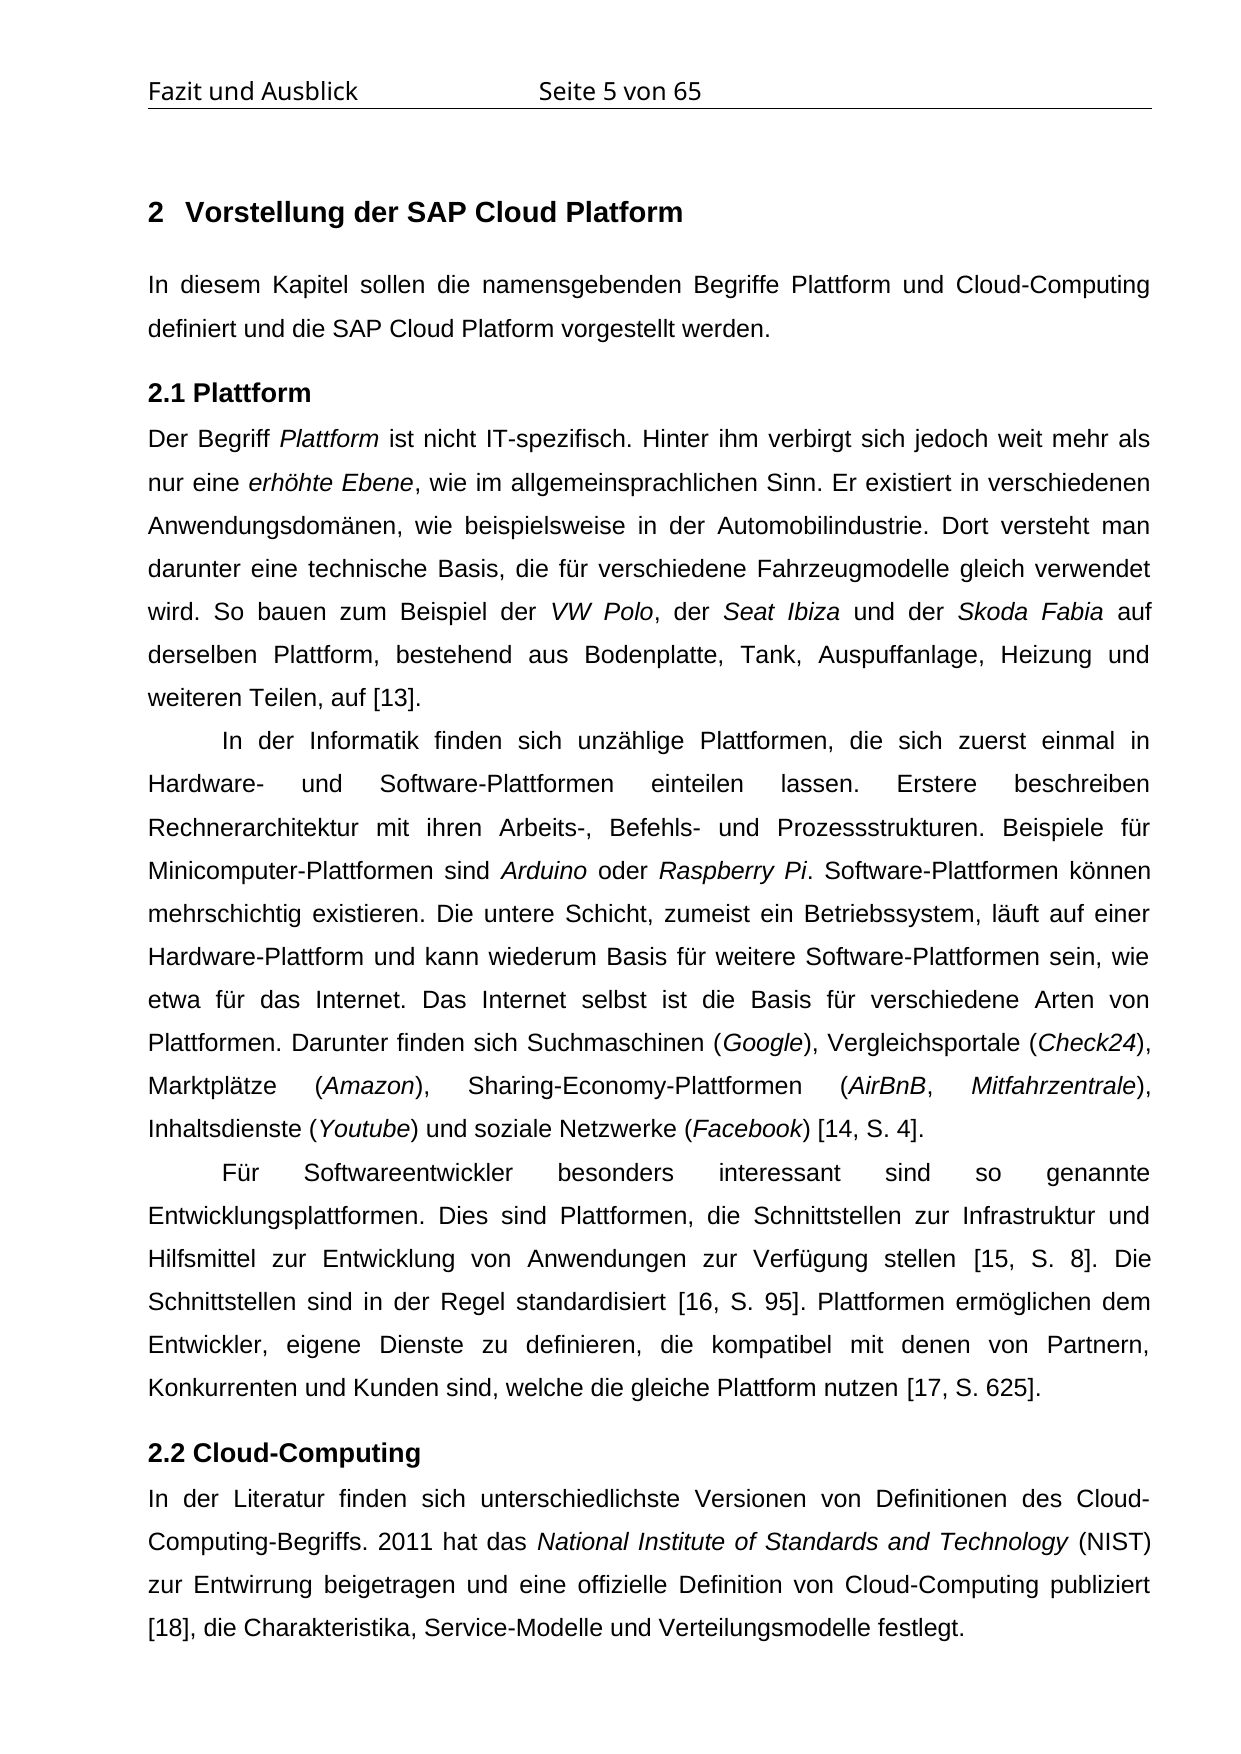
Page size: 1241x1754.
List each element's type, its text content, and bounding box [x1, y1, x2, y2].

subtitle Plattform [148, 377, 1152, 409]
text In diesem Kapitel sollen die namensgebenden Begriffe Plattform und Cloud-Computing definiert und die SAP Cloud Platform vorgestellt werden. [148, 270, 1152, 342]
text In der Literatur finden sich unterschiedlichste Versionen von Definitionen des Cloud-Computing-Begriffs. 2011 hat das National Institute of Standards and Technology (NIST) zur Entwirrung beigetragen und eine offizielle Definition von Cloud-Computing publiziert, die Charakteristika, Service-Modelle und Verteilungsmodelle festlegt. [148, 1484, 1152, 1642]
text Der Begriff Plattform ist nicht IT-spezifisch. Hinter ihm verbirgt sich jedoch weit mehr als nur eine erhöhte Ebene, wie im allgemeinsprachlichen Sinn. Er existiert in verschiedenen Anwendungsdomänen, wie beispielsweise in der Automobilindustrie. Dort versteht man darunter eine technische Basis, die für verschiedene Fahrzeugmodelle gleich verwendet wird. So bauen zum Beispiel der VW Polo, der Seat Ibiza und der Skoda Fabia auf derselben Plattform, bestehend aus Bodenplatte, Tank, Auspuffanlage, Heizung und weiteren Teilen, auf. [148, 424, 1152, 712]
subtitle Cloud-Computing [148, 1437, 1152, 1468]
subtitle Vorstellung der SAP Cloud Platform [148, 195, 1152, 229]
text In der Informatik finden sich unzählige Plattformen, die sich zuerst einmal in Hardware- und Software-Plattformen einteilen lassen. Erstere beschreiben Rechnerarchitektur mit ihren Arbeits-, Befehls- und Prozessstrukturen. Beispiele für Minicomputer-Plattformen sind Arduino oder Raspberry Pi. Software-Plattformen können mehrschichtig existieren. Die untere Schicht, zumeist ein Betriebssystem, läuft auf einer Hardware-Plattform und kann wiederum Basis für weitere Software-Plattformen sein, wie etwa für das Internet. Das Internet selbst ist die Basis für verschiedene Arten von Plattformen. Darunter finden sich Suchmaschinen (Google), Vergleichsportale (Check24), Marktplätze (Amazon), Sharing-Economy-Plattformen (AirBnB, Mitfahrzentrale), Inhaltsdienste (Youtube) und soziale Netzwerke (Facebook). [148, 726, 1152, 1143]
text Für Softwareentwickler besonders interessant sind so genannte Entwicklungsplattformen. Dies sind Plattformen, die Schnittstellen zur Infrastruktur und Hilfsmittel zur Entwicklung von Anwendungen zur Verfügung stellen . Die Schnittstellen sind in der Regel standardisiert . Plattformen ermöglichen dem Entwickler, eigene Dienste zu definieren, die kompatibel mit denen von Partnern, Konkurrenten und Kunden sind, welche die gleiche Plattform nutzen . [148, 1157, 1152, 1402]
